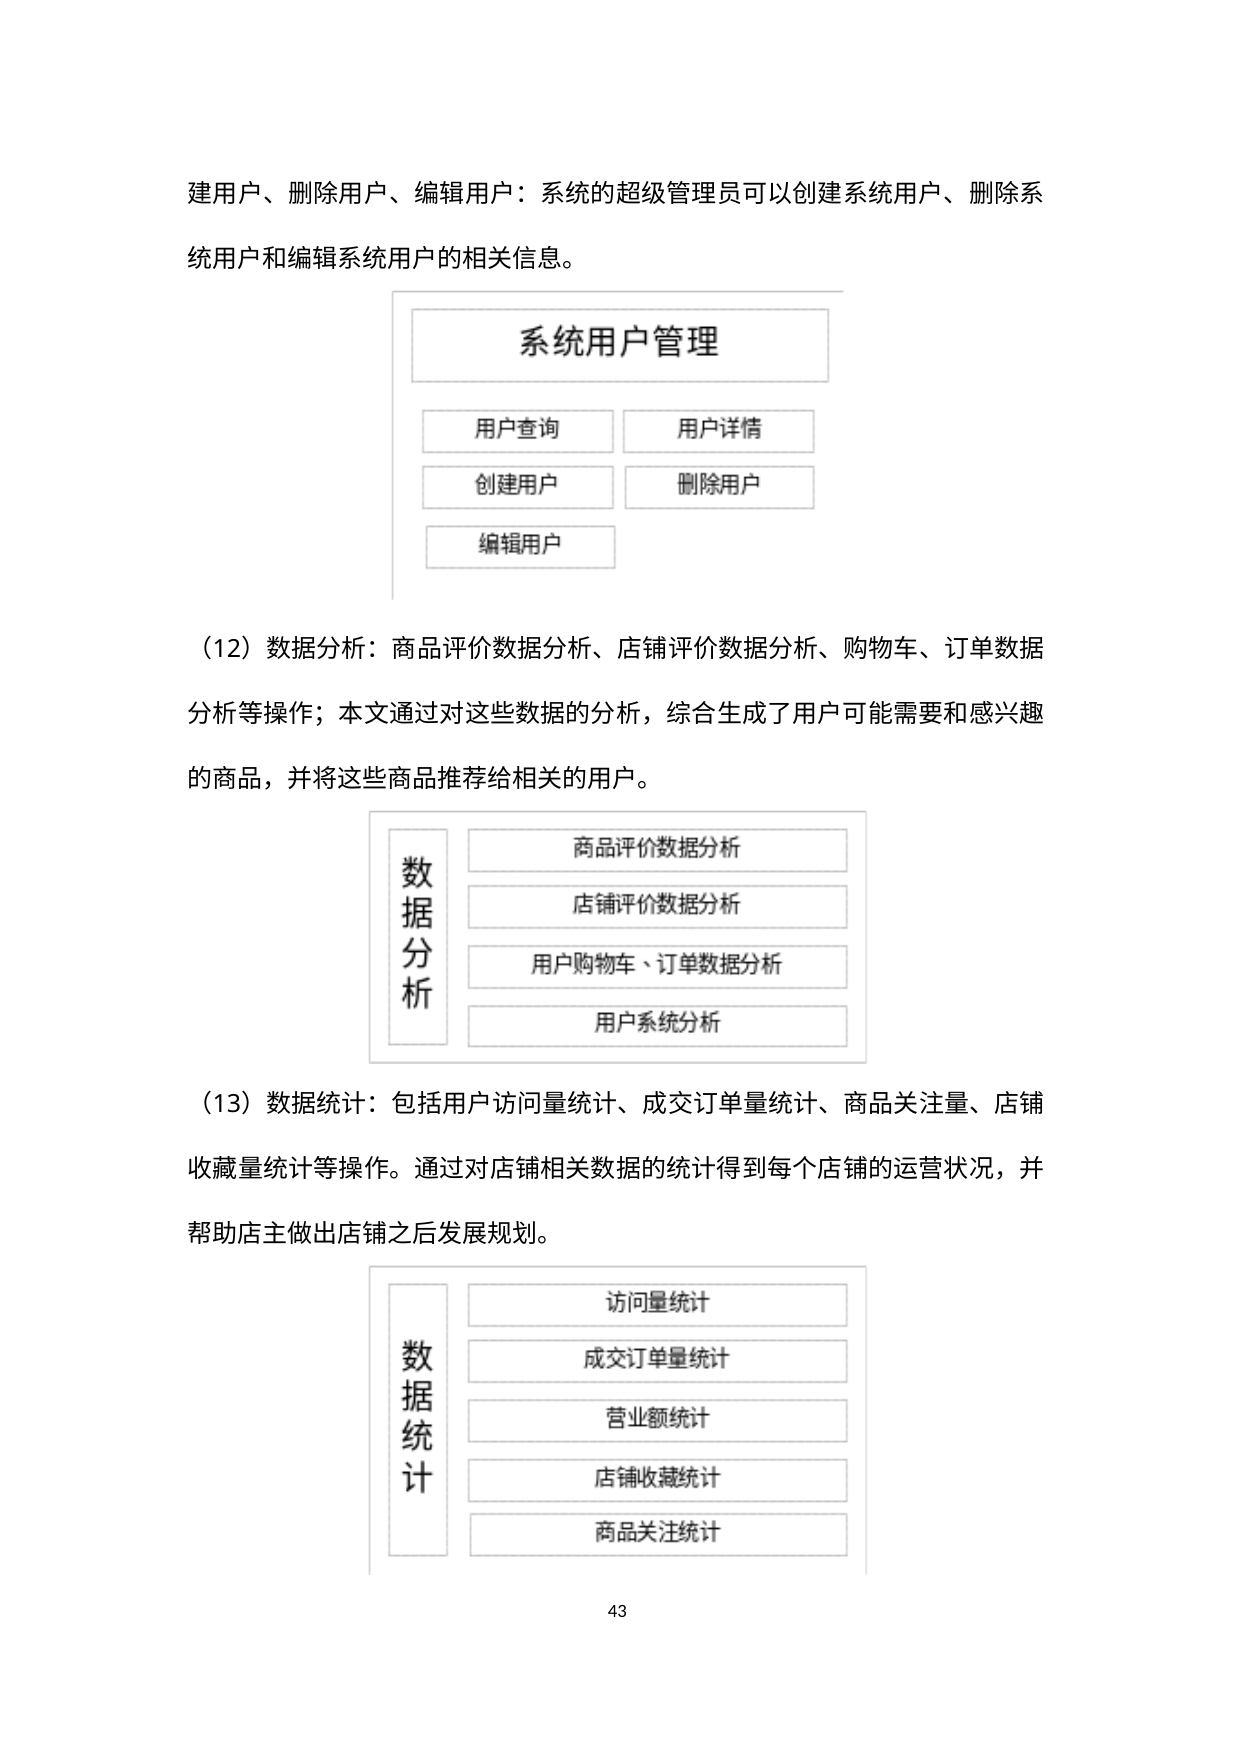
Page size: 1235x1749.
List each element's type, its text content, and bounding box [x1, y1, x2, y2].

list 数据分析：商品评价数据分析、店铺评价数据分析、购物车、订单数据分析等操作；本文通过对这些数据的分析，综合生成了用户可能需要和感兴趣的商品，并将这些商品推荐给相关的用户。 [187, 614, 1047, 809]
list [187, 159, 1047, 289]
list 数据统计：包括用户访问量统计、成交订单量统计、商品关注量、店铺收藏量统计等操作。通过对店铺相关数据的统计得到每个店铺的运营状况，并帮助店主做出店铺之后发展规划。 [187, 1069, 1047, 1264]
